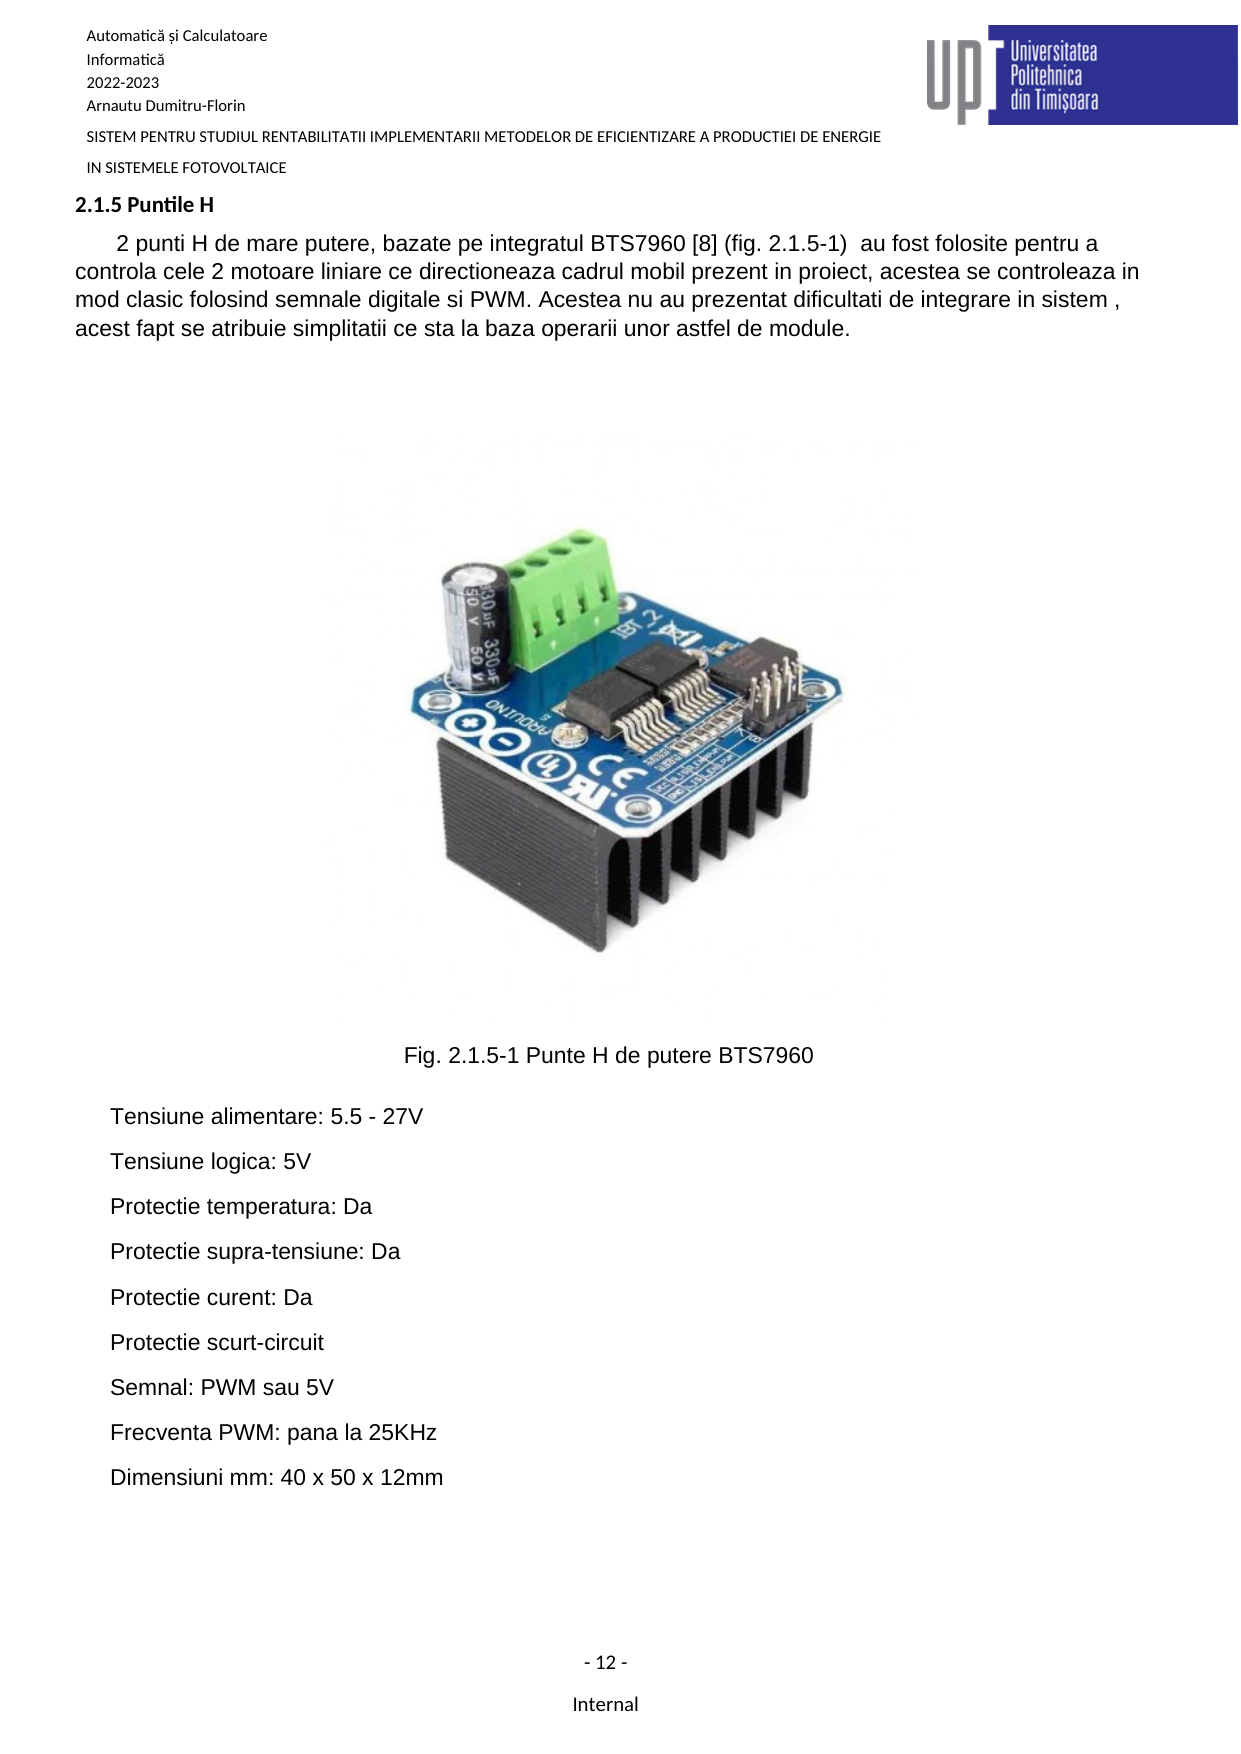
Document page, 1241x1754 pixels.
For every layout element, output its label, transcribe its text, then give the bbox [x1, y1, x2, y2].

text Frecventa PWM: pana la 25KHz [75, 1419, 1165, 1445]
text Tensiune logica: 5V [75, 1148, 1165, 1174]
text Protectie supra-tensiune: Da [75, 1238, 1165, 1265]
subtitle 2.1.5 Puntile H [75, 190, 1165, 218]
picture [927, 25, 1238, 125]
text Protectie curent: Da [75, 1283, 1165, 1310]
text Semnal: PWM sau 5V [75, 1374, 1165, 1400]
text Tensiune alimentare: 5.5 - 27V [75, 1103, 1165, 1129]
text 2 punti H de mare putere, bazate pe integratul BTS7960 [8] (fig. 2.1.5-1) au fost folosite pentru a controla cele 2 motoare liniare ce directioneaza cadrul mobil prezent in proiect, acestea se controleaza in mod clasic folosind semnale digitale si PWM. Acestea nu au prezentat dificultati de integrare in sistem , acest fapt se atribuie simplitatii ce sta la baza operarii unor astfel de module. [75, 229, 1165, 341]
text Protectie scurt-circuit [75, 1328, 1165, 1355]
text Dimensiuni mm: 40 x 50 x 12mm [75, 1464, 1165, 1490]
picture [324, 430, 916, 1022]
text Protectie temperatura: Da [75, 1193, 1165, 1219]
